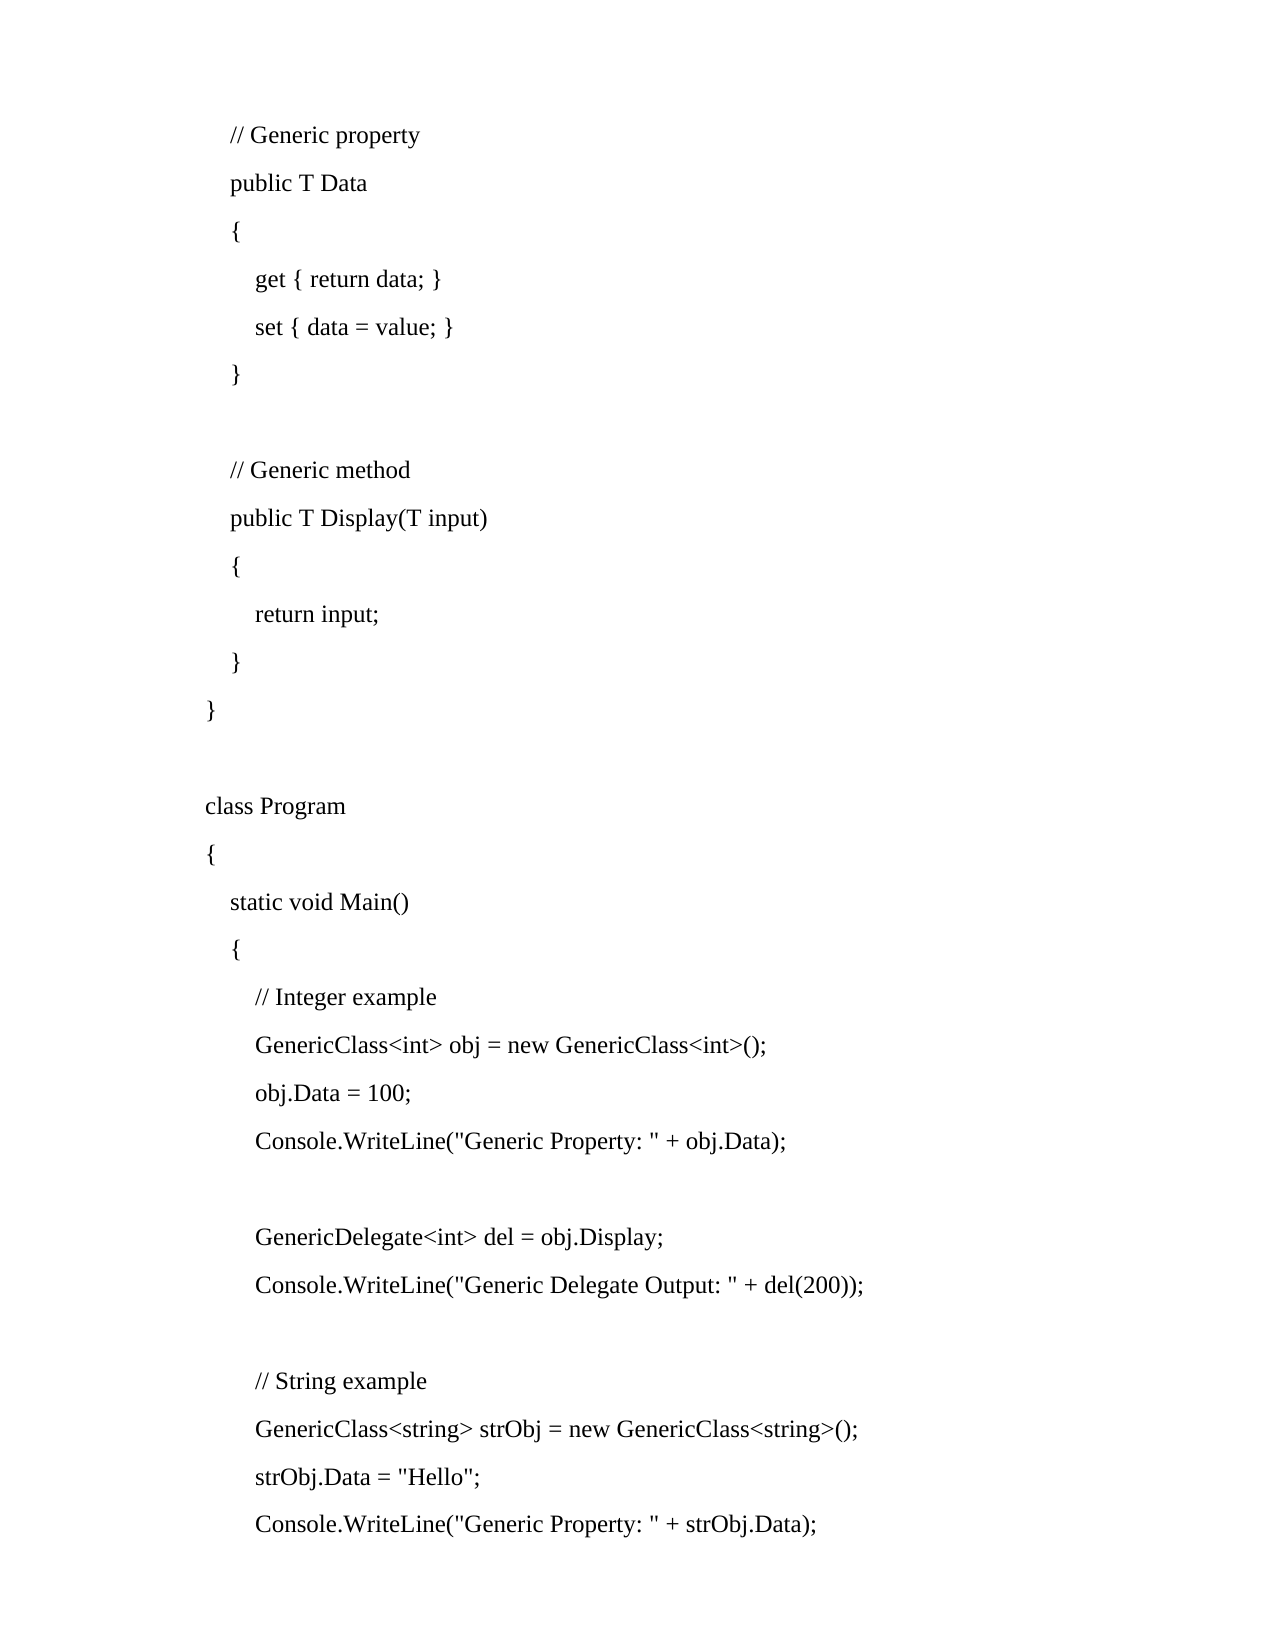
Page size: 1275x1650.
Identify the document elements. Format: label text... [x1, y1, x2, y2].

text public T Data [180, 168, 1125, 197]
text obj.Data = 100; [180, 1078, 1125, 1107]
text // Generic method [180, 455, 1125, 484]
text Console.WriteLine("Generic Property: " + obj.Data); [180, 1126, 1125, 1155]
text { [180, 216, 1125, 244]
text public T Display(T input) [180, 503, 1125, 532]
text class Program [180, 791, 1125, 819]
text Console.WriteLine("Generic Property: " + strObj.Data); [180, 1509, 1125, 1538]
text { [180, 551, 1125, 580]
text GenericDelegate<int> del = obj.Display; [180, 1222, 1125, 1251]
text static void Main() [180, 887, 1125, 915]
text // Generic property [180, 120, 1125, 149]
text } [180, 359, 1125, 388]
text { [180, 839, 1125, 867]
text } [180, 695, 1125, 724]
text strObj.Data = "Hello"; [180, 1462, 1125, 1490]
text // Integer example [180, 982, 1125, 1011]
text GenericClass<int> obj = new GenericClass<int>(); [180, 1030, 1125, 1059]
text } [180, 647, 1125, 676]
text set { data = value; } [180, 312, 1125, 340]
text GenericClass<string> strObj = new GenericClass<string>(); [180, 1414, 1125, 1442]
text // String example [180, 1366, 1125, 1394]
text { [180, 934, 1125, 963]
text get { return data; } [180, 264, 1125, 292]
text return input; [180, 599, 1125, 628]
text Console.WriteLine("Generic Delegate Output: " + del(200)); [180, 1270, 1125, 1299]
